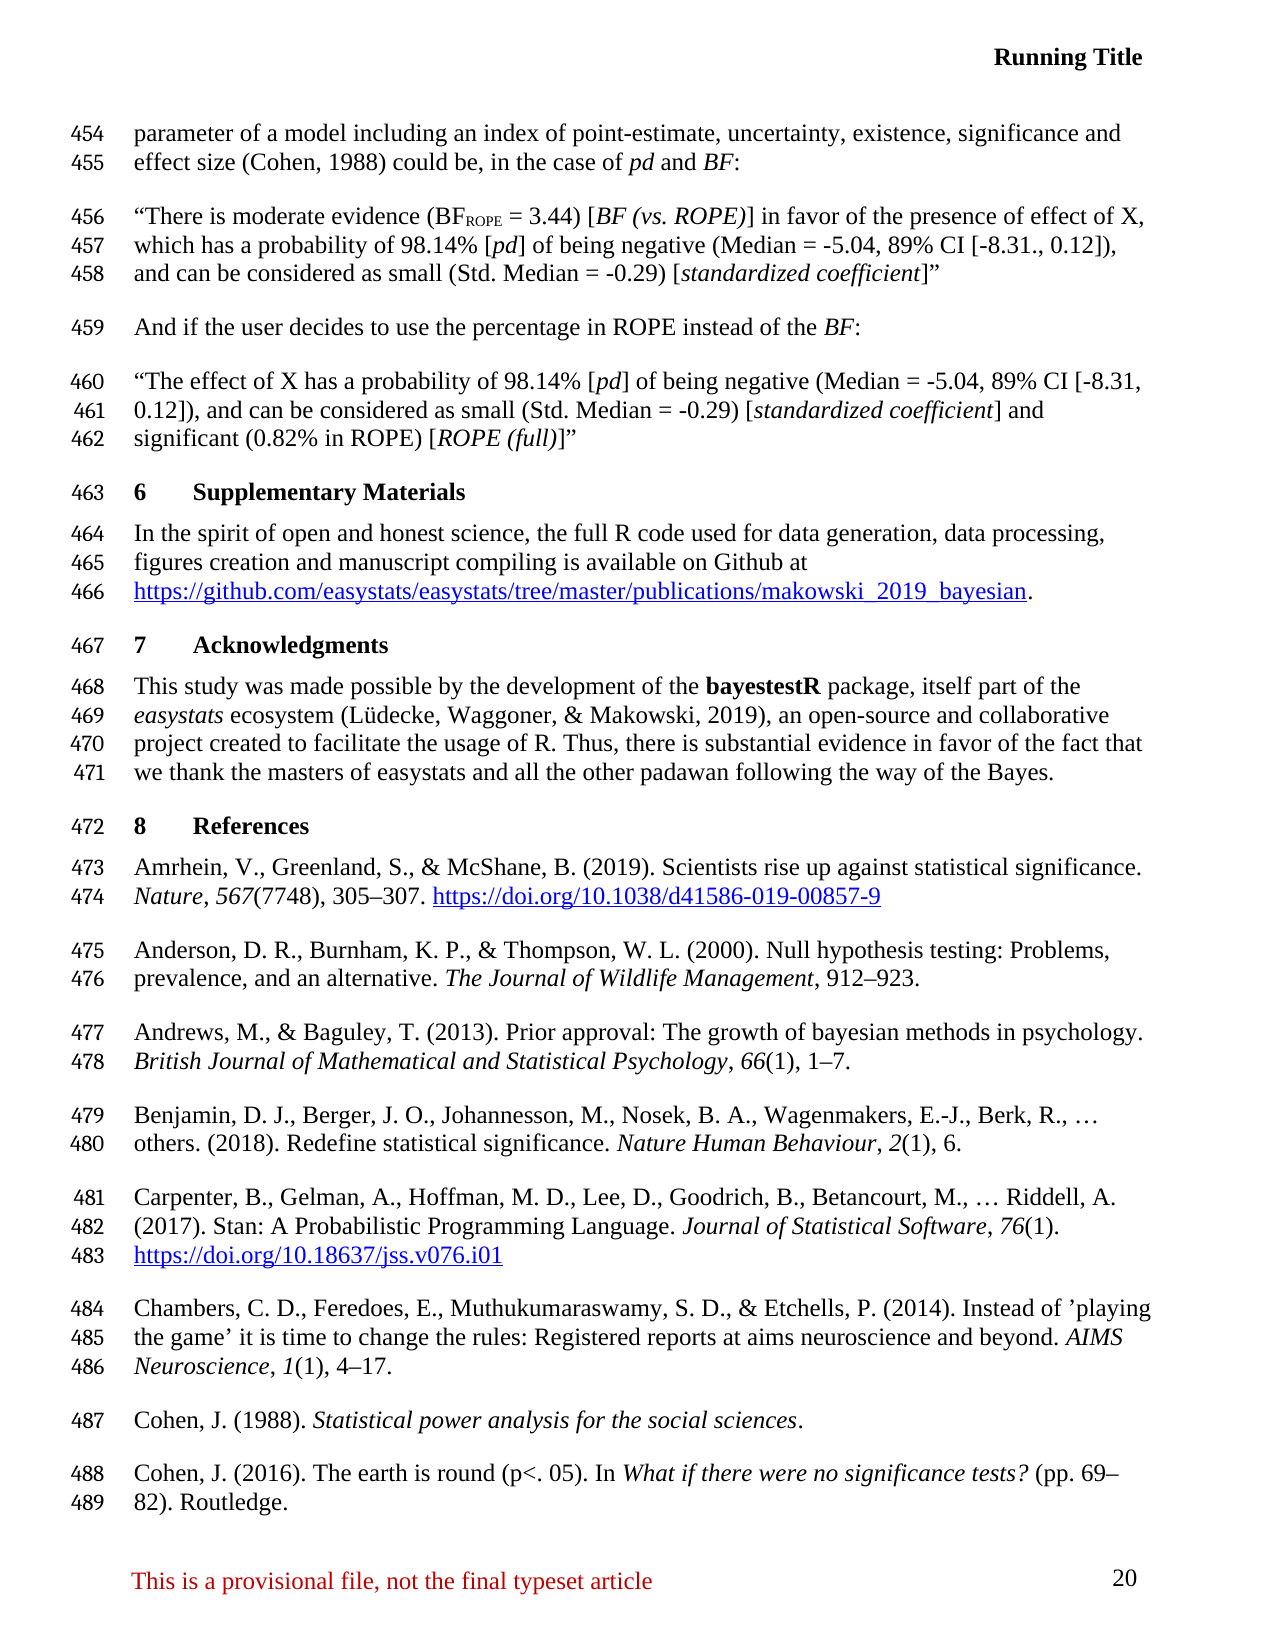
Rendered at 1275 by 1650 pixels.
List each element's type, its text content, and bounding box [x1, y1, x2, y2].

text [133, 118, 1152, 176]
text Cohen, J. (2016). The earth is round (p<. 05). In What if there were no significance tests? (pp. 69–82). Routledge. [133, 1458, 1152, 1516]
text “There is moderate evidence (BFROPE = 3.44) [BF (vs. ROPE)] in favor of the presence of effect of X, which has a probability of 98.14% [pd] of being negative (Median = -5.04, 89% CI [-8.31., 0.12]), and can be considered as small (Std. Median = -0.29) [standardized coefficient]” [133, 201, 1152, 287]
text This study was made possible by the development of the bayestestR package, itself part of the easystats ecosystem (Lüdecke, Waggoner, & Makowski, 2019), an open-source and collaborative project created to facilitate the usage of R. Thus, there is substantial evidence in favor of the fact that we thank the masters of easystats and all the other padawan following the way of the Bayes. [133, 671, 1152, 786]
text Anderson, D. R., Burnham, K. P., & Thompson, W. L. (2000). Null hypothesis testing: Problems, prevalence, and an alternative. The Journal of Wildlife Management, 912–923. [133, 935, 1152, 992]
subtitle Supplementary Materials [133, 477, 1152, 506]
text In the spirit of open and honest science, the full R code used for data generation, data processing, figures creation and manuscript compiling is available on Github at https://github.com/easystats/easystats/tree/master/publications/makowski_2019_bayesian. [133, 518, 1152, 605]
text Carpenter, B., Gelman, A., Hoffman, M. D., Lee, D., Goodrich, B., Betancourt, M., … Riddell, A. (2017). Stan: A Probabilistic Programming Language. Journal of Statistical Software, 76(1). https://doi.org/10.18637/jss.v076.i01 [133, 1182, 1152, 1268]
text And if the user decides to use the percentage in ROPE instead of the BF: [133, 312, 1152, 341]
subtitle Acknowledgments [133, 630, 1152, 658]
subtitle References [133, 811, 1152, 840]
text Cohen, J. (1988). Statistical power analysis for the social sciences. [133, 1405, 1152, 1433]
text Amrhein, V., Greenland, S., & McShane, B. (2019). Scientists rise up against statistical significance. Nature, 567(7748), 305–307. https://doi.org/10.1038/d41586-019-00857-9 [133, 852, 1152, 910]
text Benjamin, D. J., Berger, J. O., Johannesson, M., Nosek, B. A., Wagenmakers, E.-J., Berk, R., … others. (2018). Redefine statistical significance. Nature Human Behaviour, 2(1), 6. [133, 1100, 1152, 1157]
text Andrews, M., & Baguley, T. (2013). Prior approval: The growth of bayesian methods in psychology. British Journal of Mathematical and Statistical Psychology, 66(1), 1–7. [133, 1017, 1152, 1075]
text Chambers, C. D., Feredoes, E., Muthukumaraswamy, S. D., & Etchells, P. (2014). Instead of ’playing the game’ it is time to change the rules: Registered reports at aims neuroscience and beyond. AIMS Neuroscience, 1(1), 4–17. [133, 1293, 1152, 1380]
text “The effect of X has a probability of 98.14% [pd] of being negative (Median = -5.04, 89% CI [-8.31, 0.12]), and can be considered as small (Std. Median = -0.29) [standardized coefficient] and significant (0.82% in ROPE) [ROPE (full)]” [133, 366, 1152, 452]
